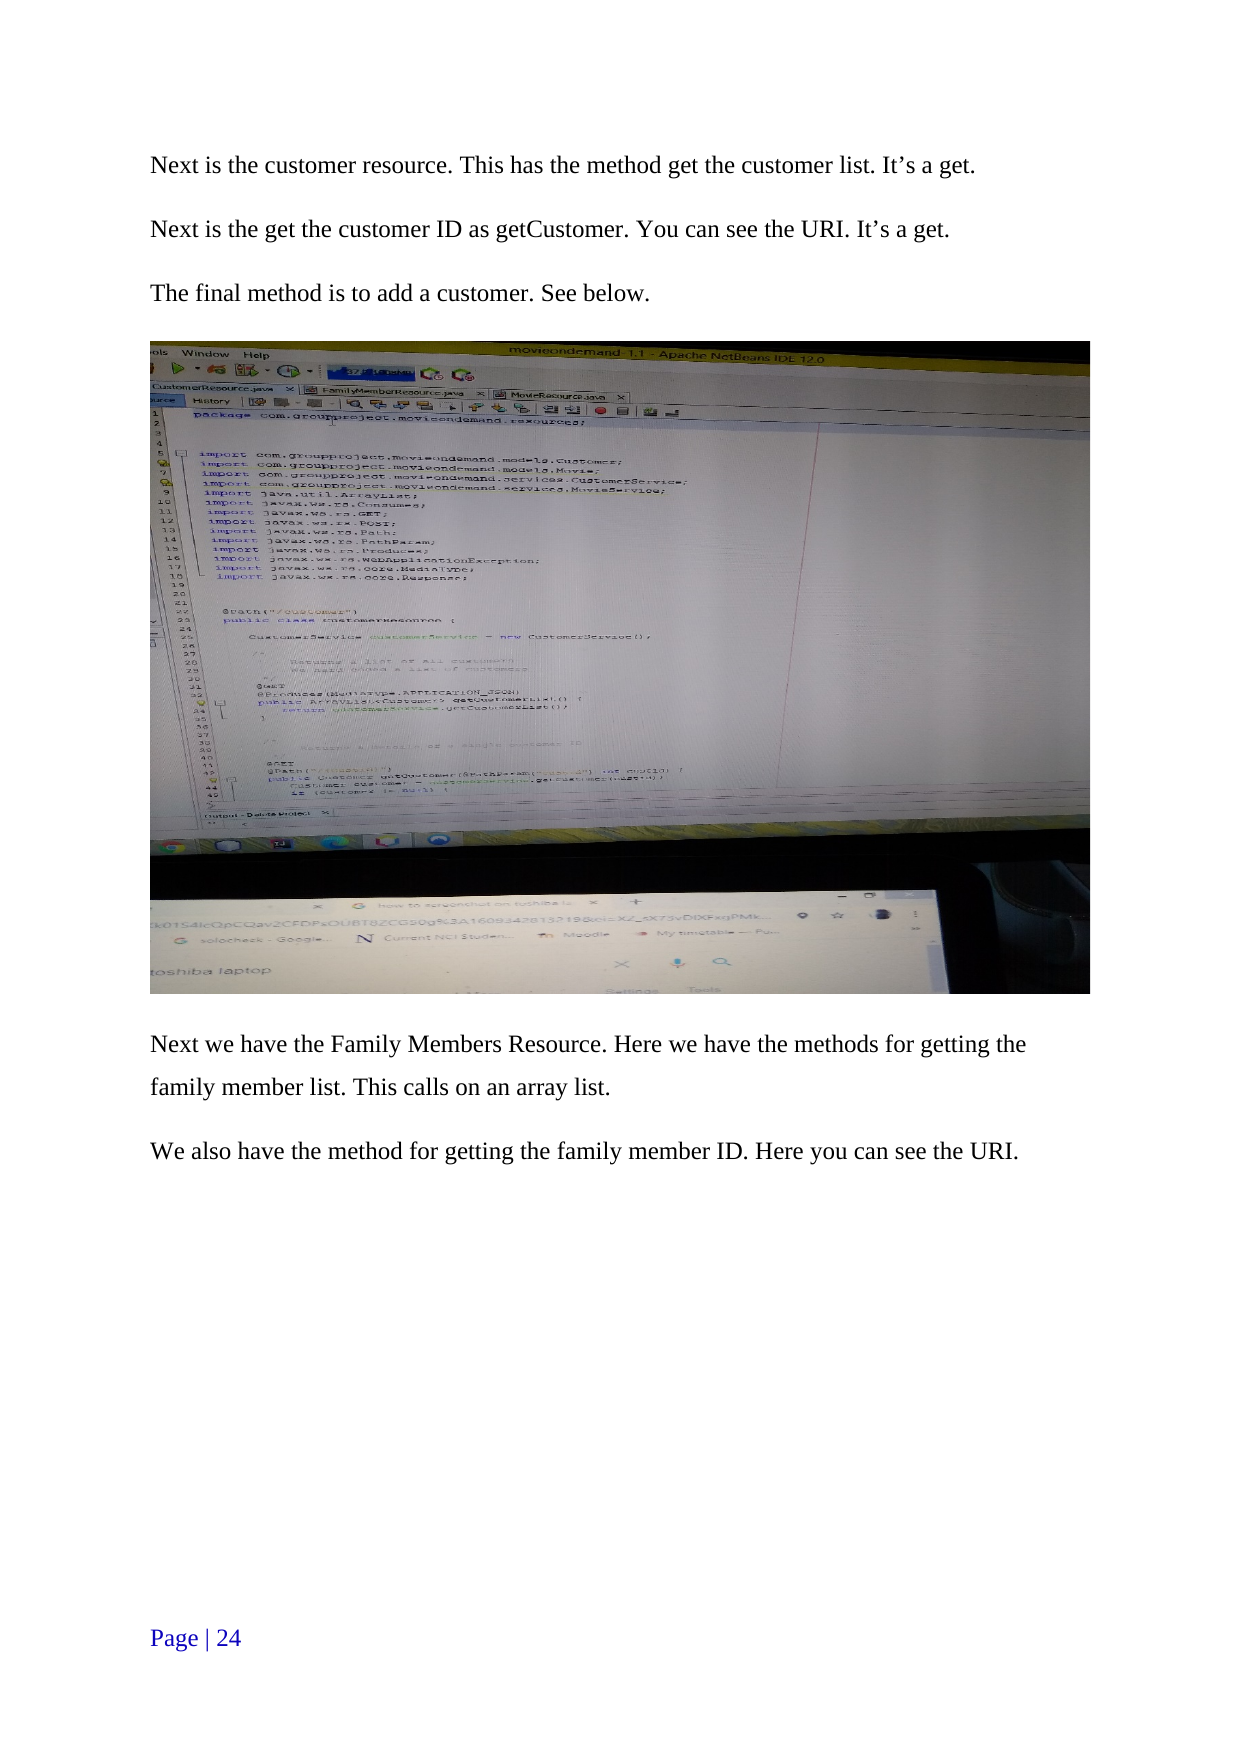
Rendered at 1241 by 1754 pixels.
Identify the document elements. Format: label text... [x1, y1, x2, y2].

text Next we have the Family Members Resource. Here we have the methods for getting the family member list. This calls on an array list. [150, 1029, 1090, 1101]
text We also have the method for getting the family member ID. Here you can see the URI. [150, 1136, 1090, 1164]
text Next is the get the customer ID as getCustomer. You can see the URI. It’s a get. [150, 214, 1090, 243]
picture [150, 341, 1091, 994]
text The final method is to add a customer. See below. [150, 278, 1090, 307]
text Next is the customer resource. This has the method get the customer list. It’s a get. [150, 150, 1090, 179]
